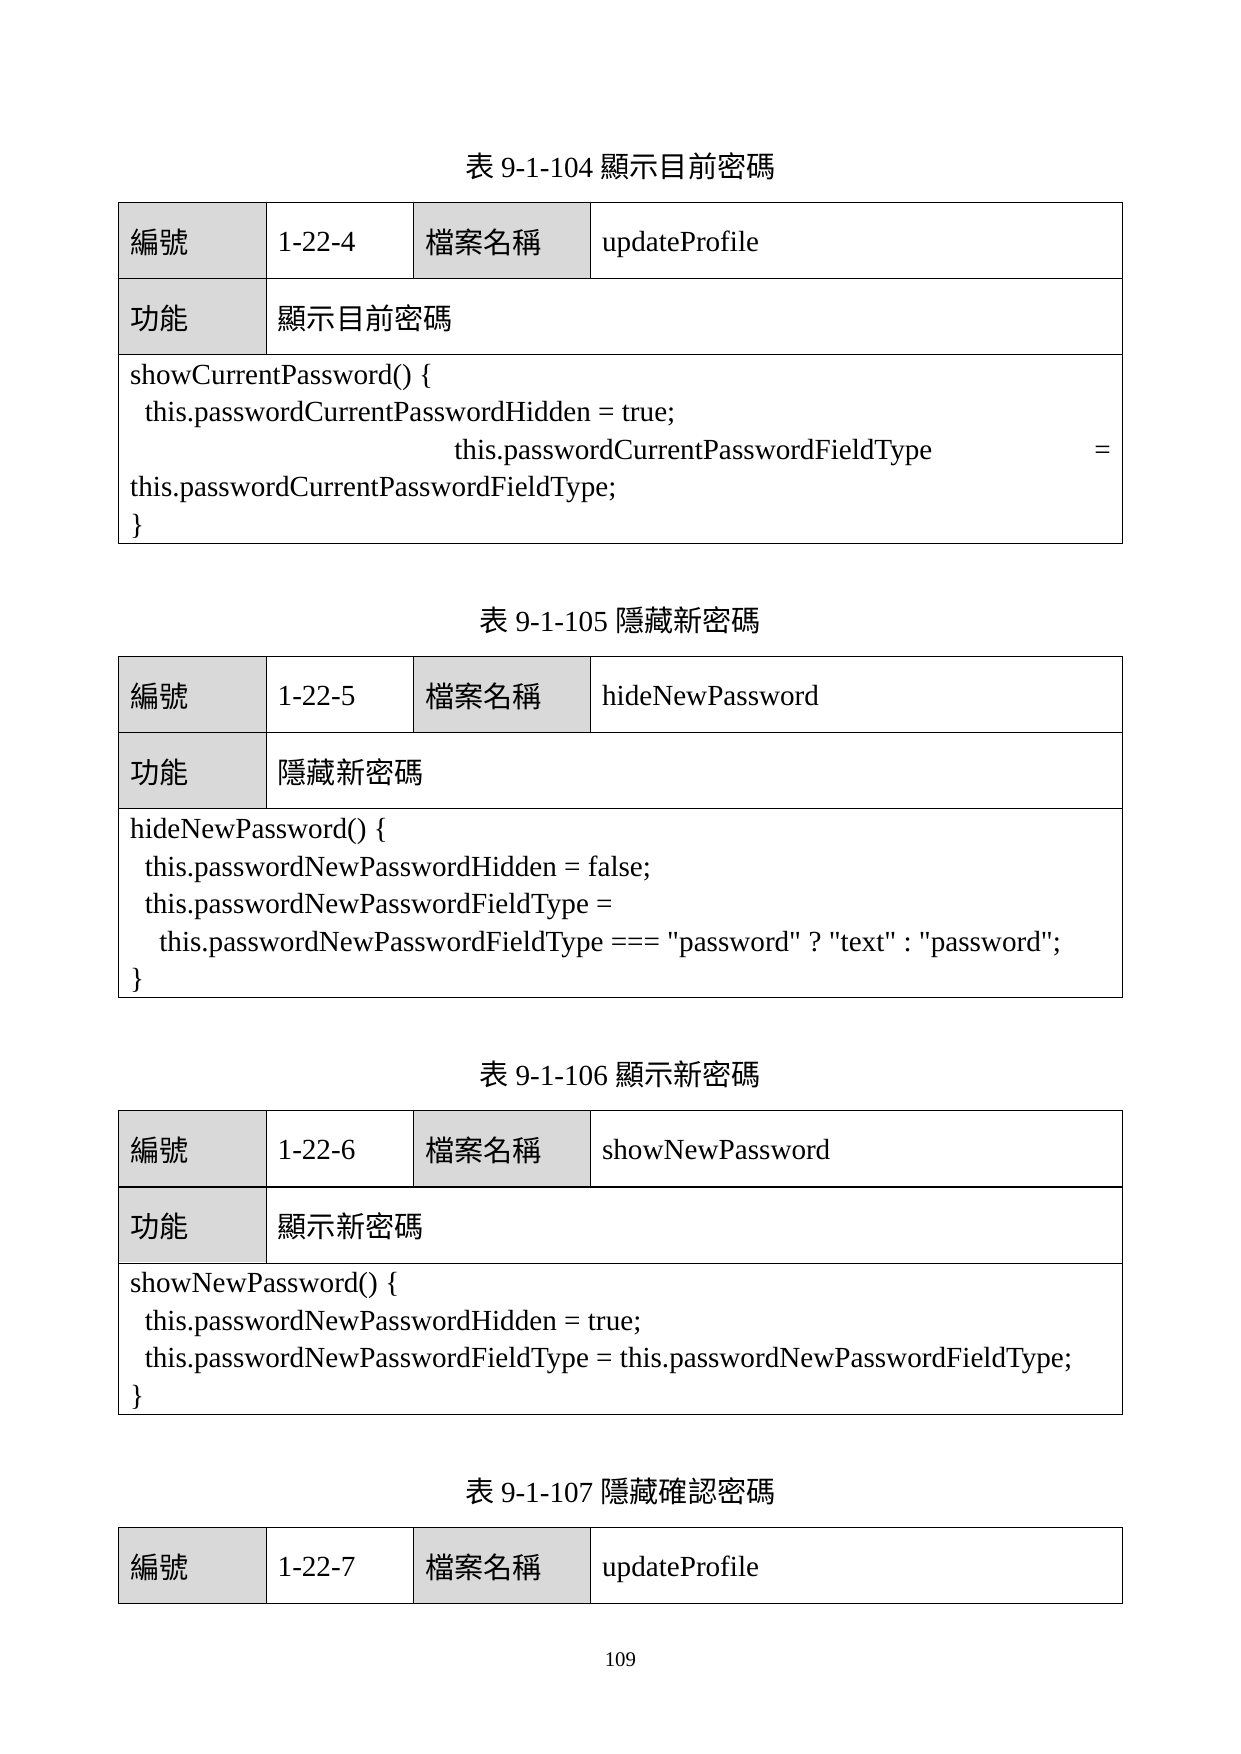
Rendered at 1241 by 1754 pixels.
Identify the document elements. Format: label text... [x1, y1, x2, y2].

table_header 編號 [119, 1111, 266, 1186]
table_header 1-22-7 [267, 1528, 413, 1603]
table_header updateProfile [591, 1528, 1122, 1603]
table_cell 隱藏新密碼 [267, 733, 1122, 808]
table_header 編號 [119, 1528, 266, 1603]
subtitle 表 9-1-105 隱藏新密碼 [118, 581, 1122, 656]
table_header 1-22-4 [267, 203, 413, 278]
table_header 檔案名稱 [414, 1528, 590, 1603]
table_header showNewPassword [591, 1111, 1122, 1186]
subtitle 表 9-1-107 隱藏確認密碼 [118, 1452, 1122, 1527]
table_cell 功能 [119, 1188, 266, 1262]
subtitle 表 9-1-106 顯示新密碼 [118, 1035, 1122, 1110]
table_cell showNewPassword() { this.passwordNewPasswordHidden = true; this.passwordNewPasswordFieldType = this.passwordNewPasswordFieldType; } [119, 1264, 1122, 1413]
subtitle 表 9-1-104 顯示目前密碼 [118, 127, 1122, 202]
table_cell 功能 [119, 733, 266, 808]
table_header 1-22-6 [267, 1111, 413, 1186]
table_header updateProfile [591, 203, 1122, 278]
table_header 檔案名稱 [414, 1111, 590, 1186]
table_header 1-22-5 [267, 657, 413, 732]
table_cell showCurrentPassword() { this.passwordCurrentPasswordHidden = true; this.passwordCurrentPasswordFieldType = this.passwordCurrentPasswordFieldType; } [119, 355, 1122, 543]
table_header 檔案名稱 [414, 657, 590, 732]
table_header 編號 [119, 203, 266, 278]
table_header 編號 [119, 657, 266, 732]
table_cell 顯示新密碼 [267, 1188, 1122, 1262]
table_cell 顯示目前密碼 [267, 279, 1122, 354]
table_cell hideNewPassword() { this.passwordNewPasswordHidden = false; this.passwordNewPasswordFieldType = this.passwordNewPasswordFieldType === "password" ? "text" : "password"; } [119, 809, 1122, 997]
table_header 檔案名稱 [414, 203, 590, 278]
table_header hideNewPassword [591, 657, 1122, 732]
table_cell 功能 [119, 279, 266, 354]
